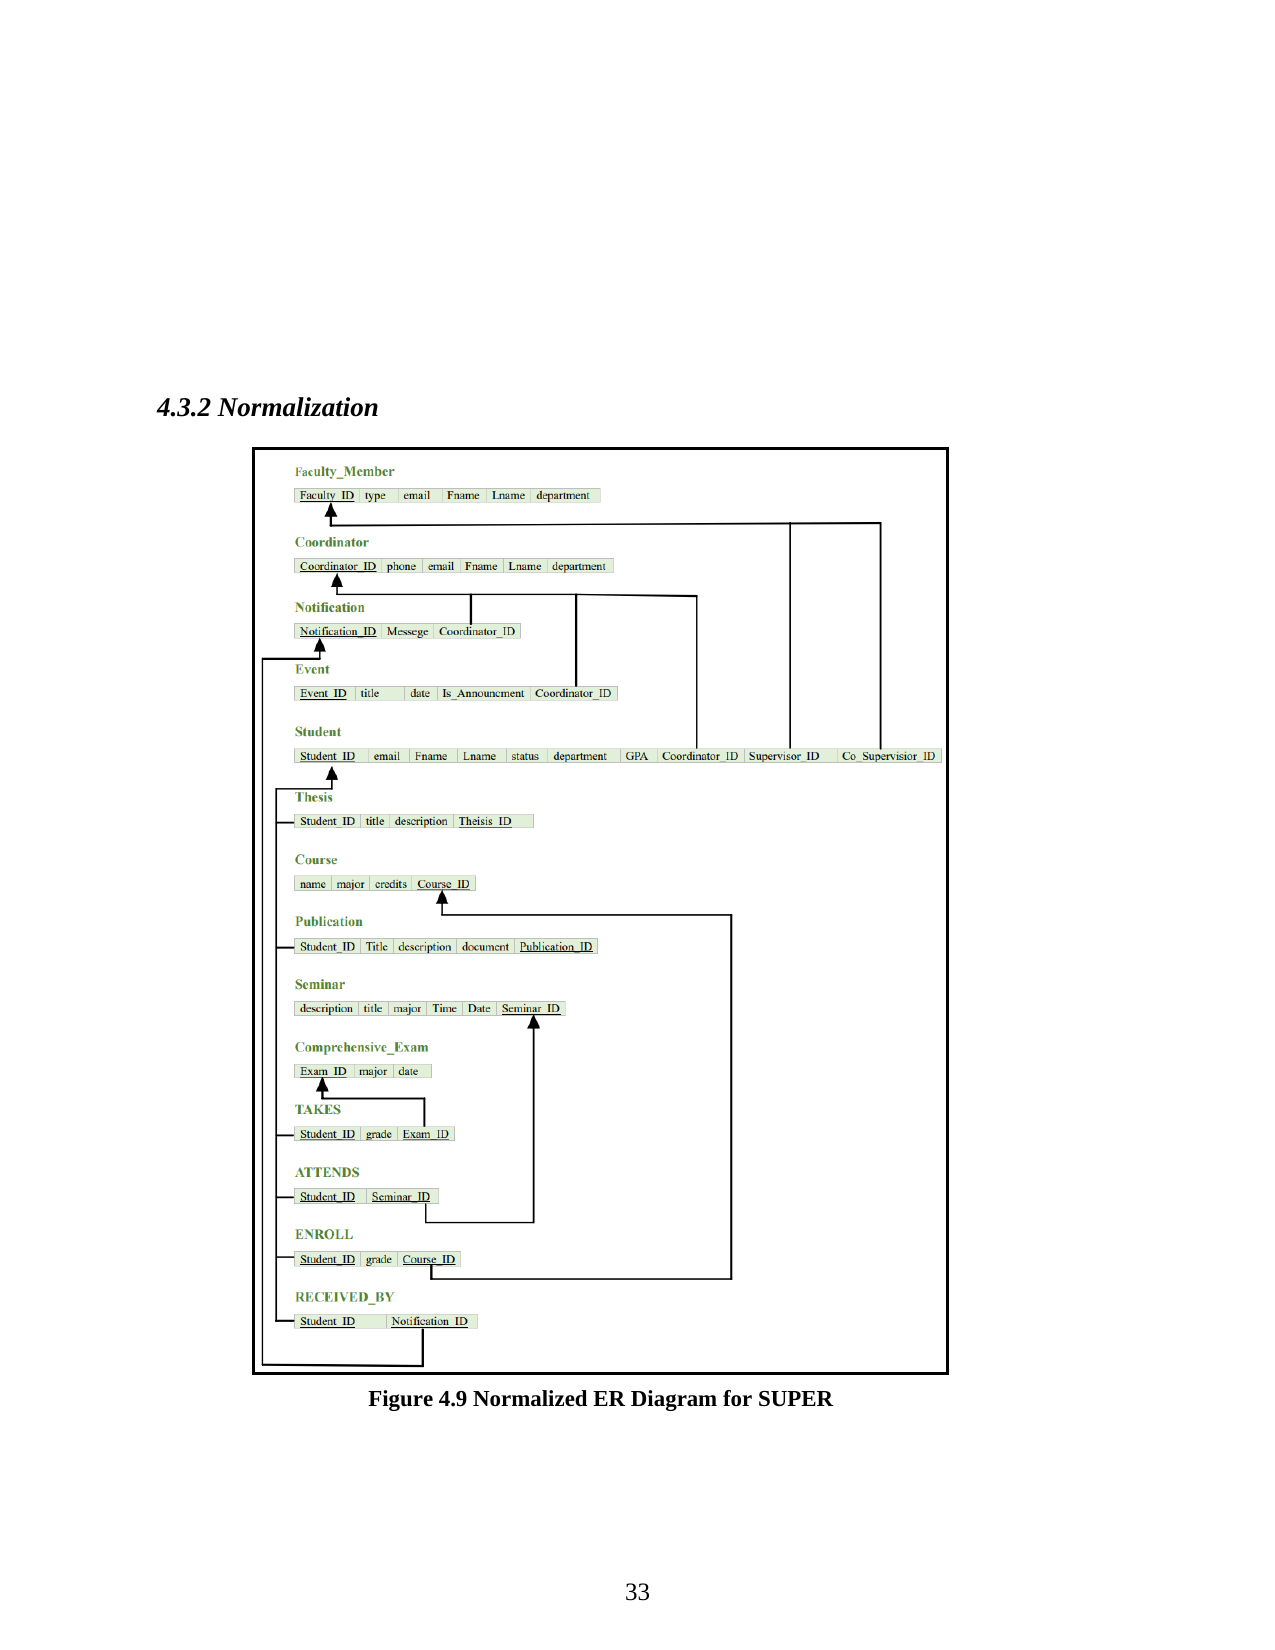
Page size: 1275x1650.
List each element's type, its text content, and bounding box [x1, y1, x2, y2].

picture [255, 450, 946, 1372]
subtitle 4.3.2 Normalization [150, 391, 1125, 422]
